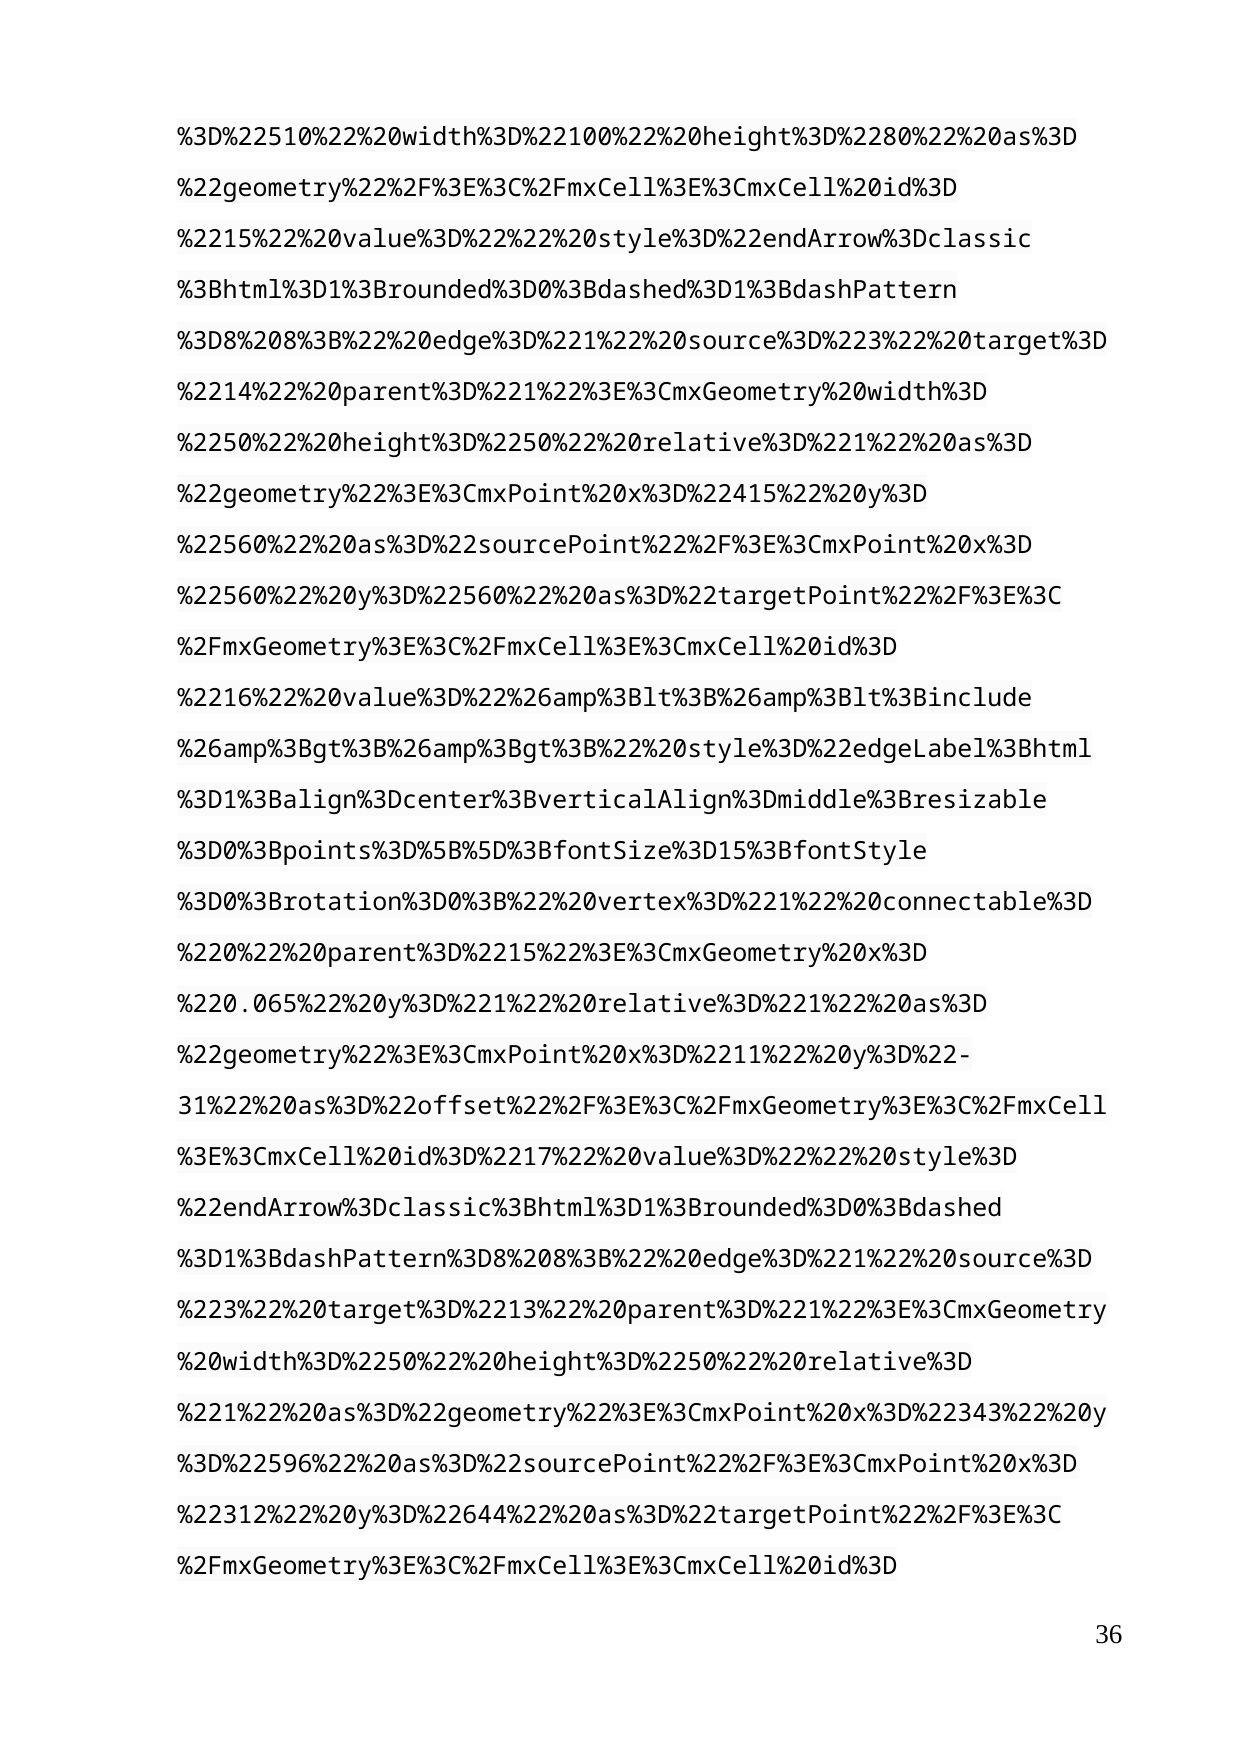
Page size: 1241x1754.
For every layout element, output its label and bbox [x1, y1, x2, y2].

text [177, 118, 1122, 1581]
